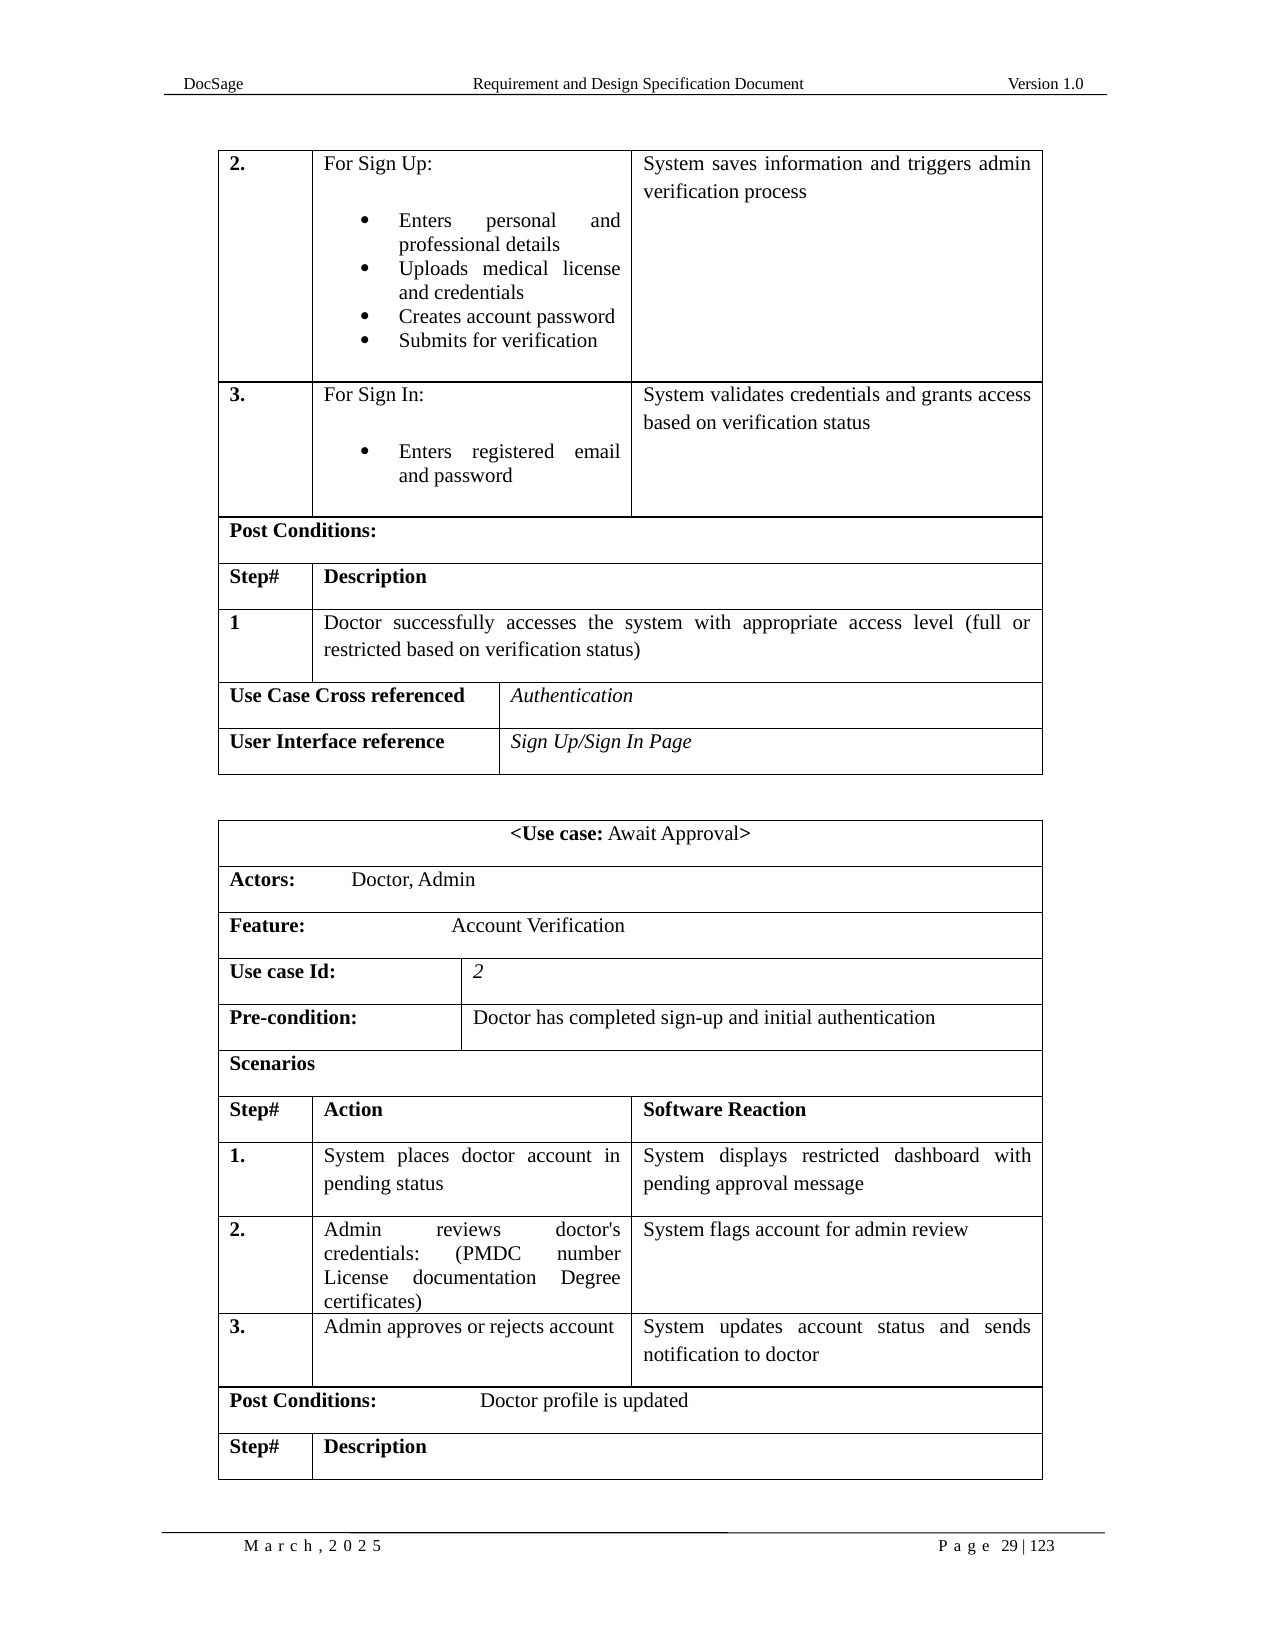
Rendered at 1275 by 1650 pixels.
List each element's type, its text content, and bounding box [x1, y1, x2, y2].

table_cell Doctor has completed sign-up and initial authentication [462, 1005, 1042, 1050]
table_cell System displays restricted dashboard with pending approval message [632, 1143, 1042, 1216]
table_cell For Sign In: Enters registered email and password [313, 383, 631, 516]
table_cell Software Reaction [632, 1097, 1042, 1142]
table_cell User Interface reference [219, 729, 499, 774]
table_cell System saves information and triggers admin verification process [632, 151, 1042, 381]
table_cell System places doctor account in pending status [313, 1143, 631, 1216]
table_cell 3. [219, 1314, 312, 1386]
table_cell Feature: Account Verification [219, 913, 1042, 958]
table_cell Admin reviews doctor's credentials: (PMDC number License documentation Degree certificates) [313, 1217, 631, 1313]
table_cell 2. [219, 1217, 312, 1313]
table_cell Admin approves or rejects account [313, 1314, 631, 1386]
table_cell Description [313, 1434, 1042, 1478]
table_cell Description [313, 564, 1042, 608]
table_cell Post Conditions: [219, 518, 1042, 562]
table_cell 1 [219, 610, 312, 682]
table_cell Post Conditions: Doctor profile is updated [219, 1388, 1042, 1432]
table_header <Use case: Await Approval> [219, 821, 1042, 866]
table_cell Doctor successfully accesses the system with appropriate access level (full or restricted based on verification status) [313, 610, 1042, 682]
table_cell Sign Up/Sign In Page [500, 729, 1042, 774]
table_cell Pre-condition: [219, 1005, 461, 1050]
table_cell Action [313, 1097, 631, 1142]
table_cell Step# [219, 1097, 312, 1142]
table_cell Use case Id: [219, 959, 461, 1004]
table_cell 2. [219, 151, 312, 381]
table_cell Actors: Doctor, Admin [219, 867, 1042, 912]
table_cell 3. [219, 383, 312, 516]
table_cell System flags account for admin review [632, 1217, 1042, 1313]
table_cell Step# [219, 564, 312, 608]
table_cell Authentication [500, 683, 1042, 728]
table_cell For Sign Up: Enters personal and professional details Uploads medical license and credentials Creates account password Submits for verification [313, 151, 631, 381]
table_cell System updates account status and sends notification to doctor [632, 1314, 1042, 1386]
table_cell 2 [462, 959, 1042, 1004]
table_cell System validates credentials and grants access based on verification status [632, 383, 1042, 516]
table_cell 1. [219, 1143, 312, 1216]
table_cell Use Case Cross referenced [219, 683, 499, 728]
table_cell Step# [219, 1434, 312, 1478]
table_cell Scenarios [219, 1051, 1042, 1096]
